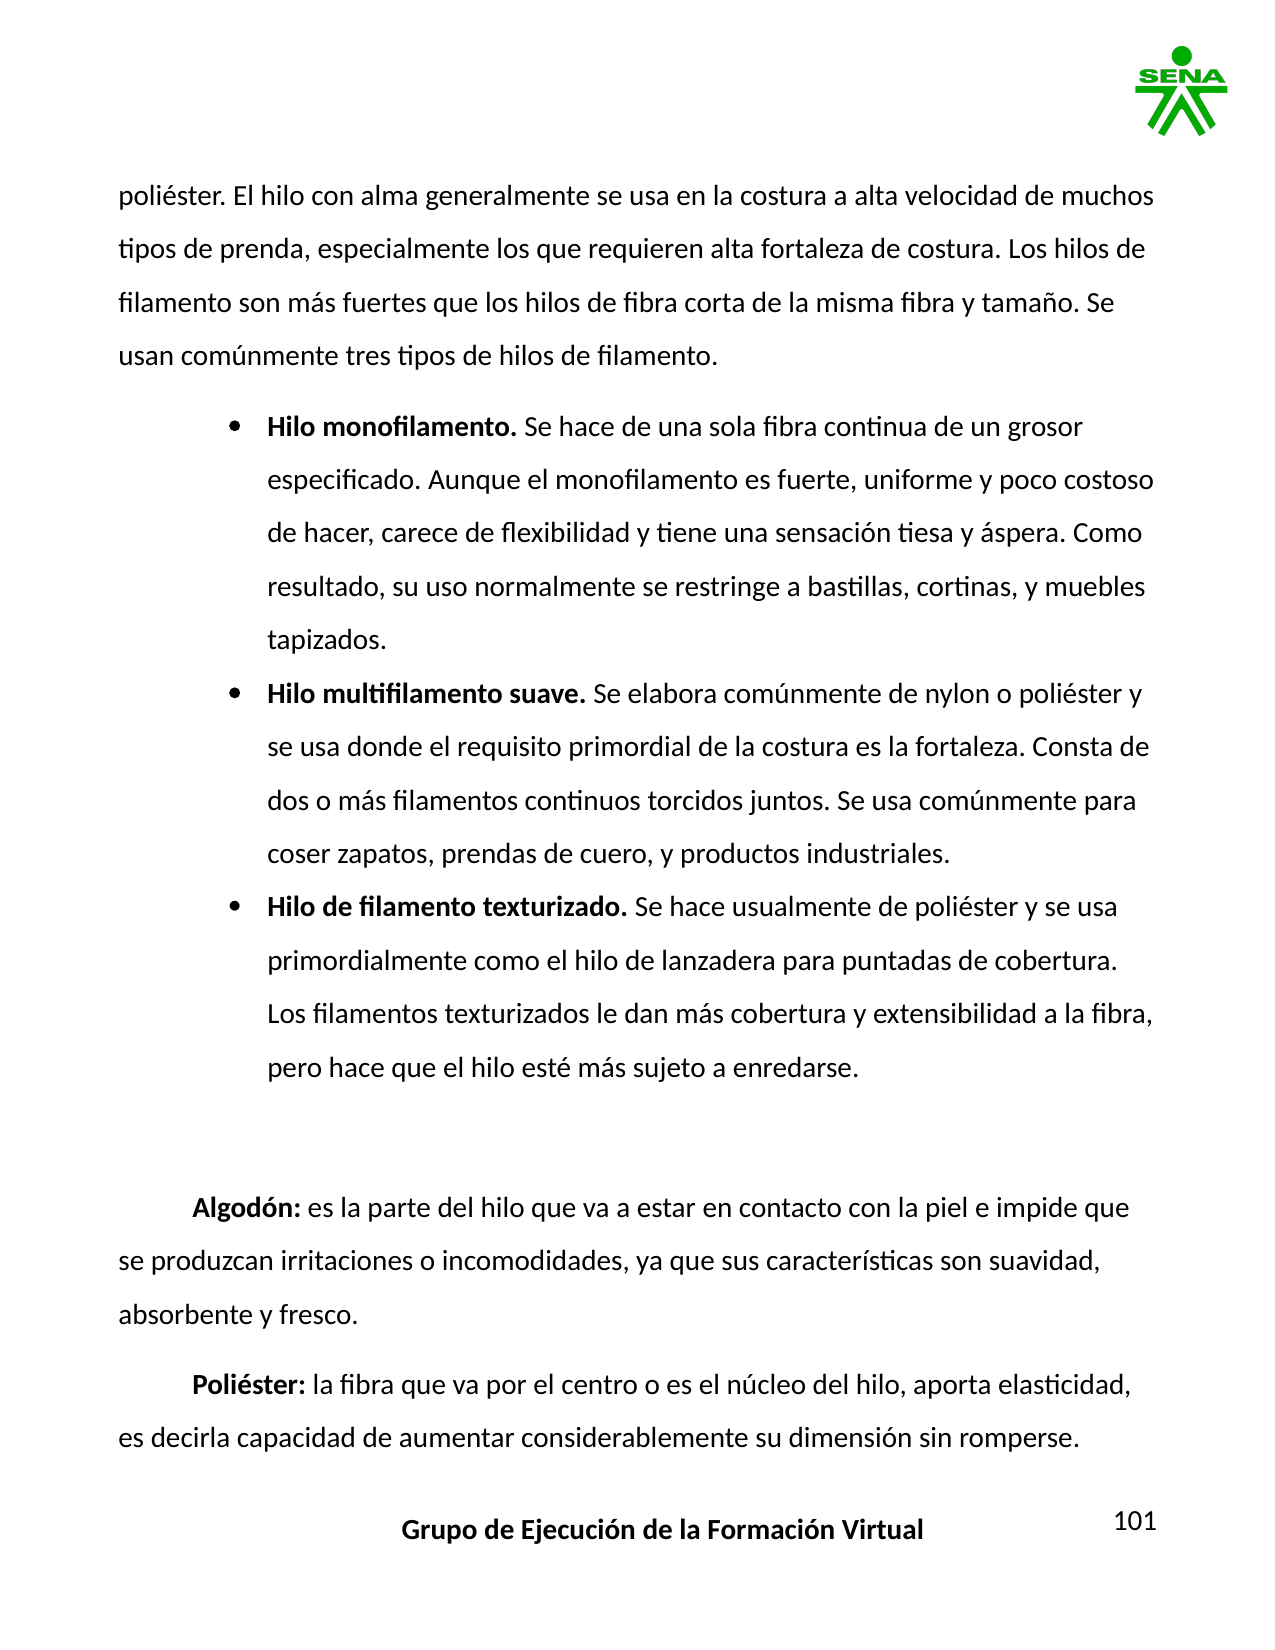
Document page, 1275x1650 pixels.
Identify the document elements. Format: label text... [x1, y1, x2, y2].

list Hilo de filamento texturizado. Se hace usualmente de poliéster y se usa primordialmente como el hilo de lanzadera para puntadas de cobertura. Los filamentos texturizados le dan más cobertura y extensibilidad a la fibra, pero hace que el hilo esté más sujeto a enredarse. [229, 888, 1157, 1084]
text Poliéster: la fibra que va por el centro o es el núcleo del hilo, aporta elasticidad, es decirla capacidad de aumentar considerablemente su dimensión sin romperse. [118, 1366, 1157, 1455]
list Hilo multifilamento suave. Se elabora comúnmente de nylon o poliéster y se usa donde el requisito primordial de la costura es la fortaleza. Consta de dos o más filamentos continuos torcidos juntos. Se usa comúnmente para coser zapatos, prendas de cuero, y productos industriales. [229, 675, 1157, 871]
list Hilo monofilamento. Se hace de una sola fibra continua de un grosor especificado. Aunque el monofilamento es fuerte, uniforme y poco costoso de hacer, carece de flexibilidad y tiene una sensación tiesa y áspera. Como resultado, su uso normalmente se restringe a bastillas, cortinas, y muebles tapizados. [229, 408, 1157, 657]
text Algodón: es la parte del hilo que va a estar en contacto con la piel e impide que se produzcan irritaciones o incomodidades, ya que sus características son suavidad, absorbente y fresco. [118, 1189, 1157, 1332]
picture [1135, 46, 1228, 136]
